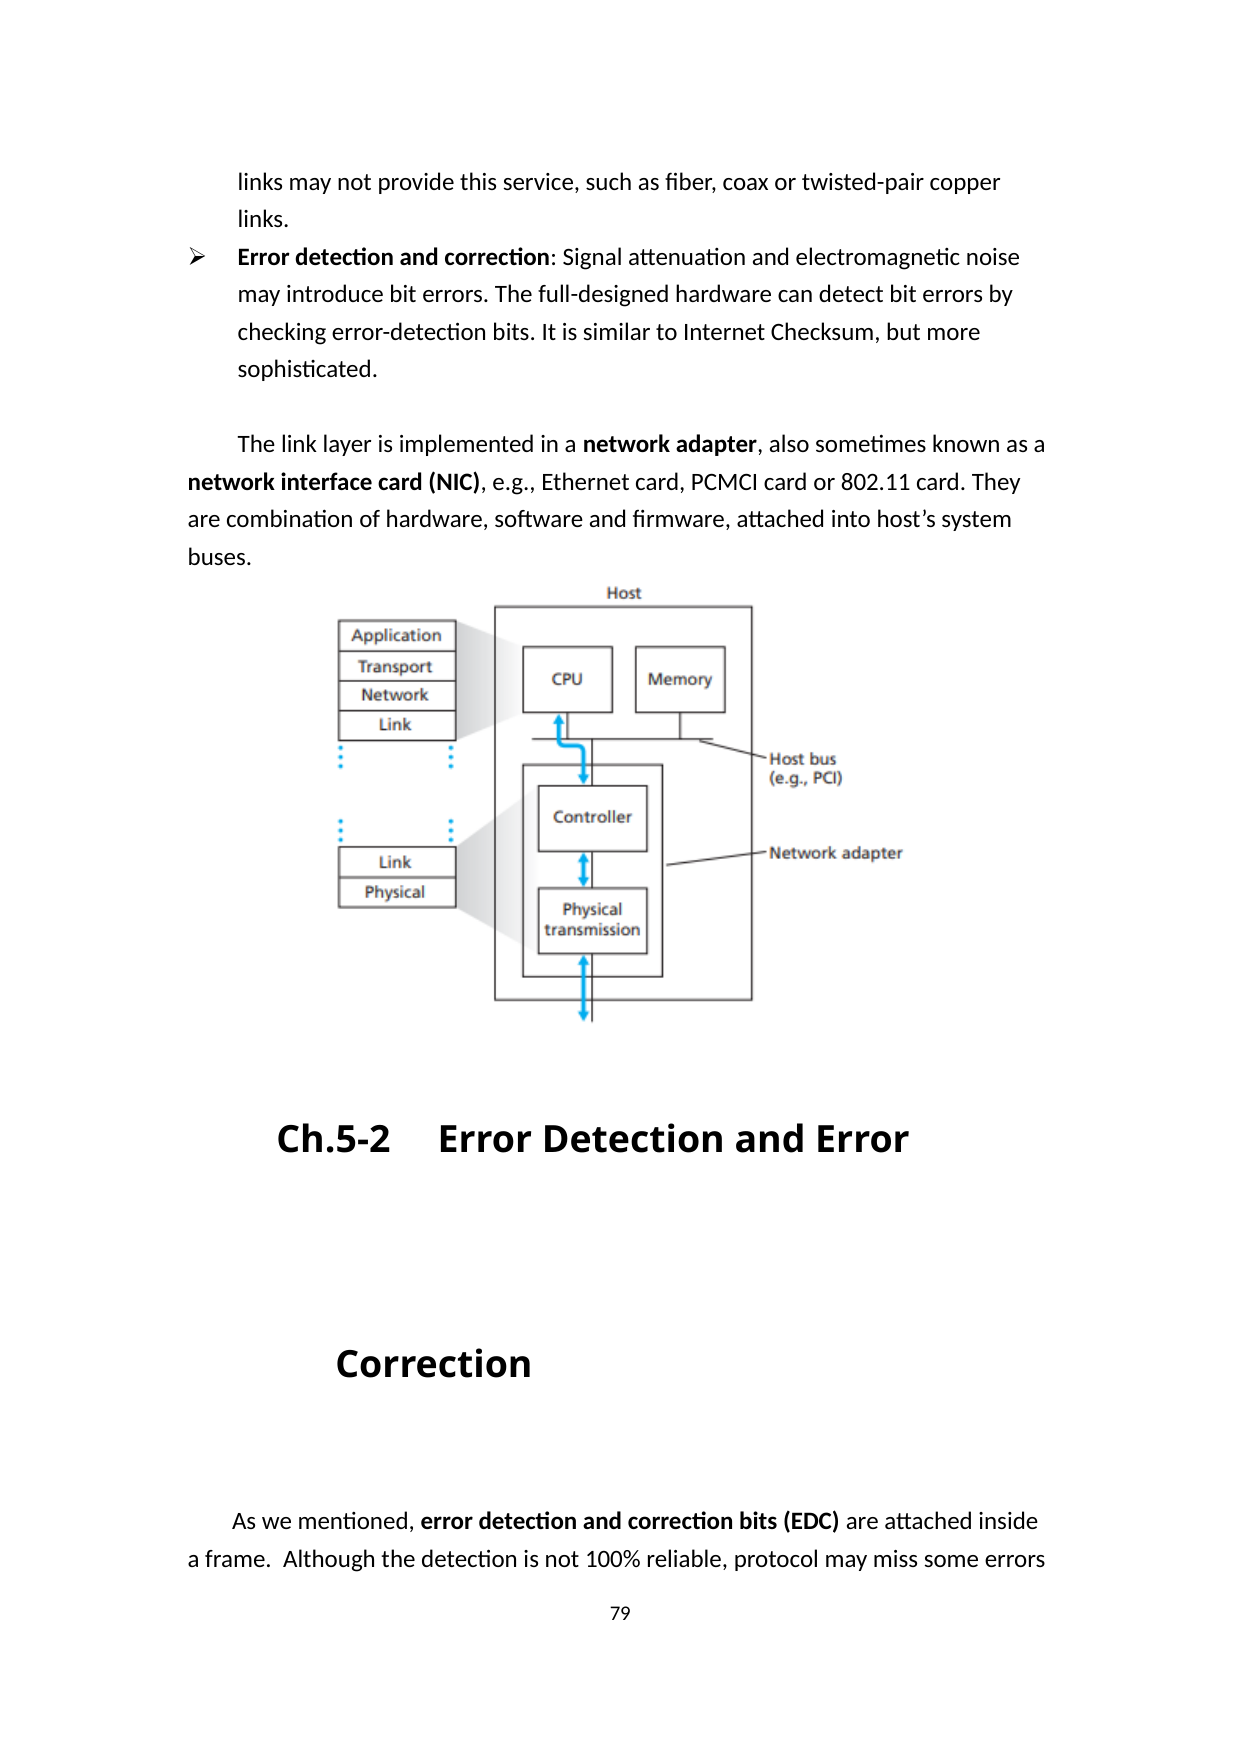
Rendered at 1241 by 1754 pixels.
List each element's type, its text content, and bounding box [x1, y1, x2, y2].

subtitle Error Detection and Error Correction [276, 1100, 1053, 1400]
picture [327, 575, 914, 1028]
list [187, 162, 1053, 237]
list Error detection and correction: Signal attenuation and electromagnetic noise may introduce bit errors. The full-designed hardware can detect bit errors by checking error-detection bits. It is similar to Internet Checksum, but more sophisticated. [187, 237, 1053, 387]
text The link layer is implemented in a network adapter, also sometimes known as a network interface card (NIC), e.g., Ethernet card, PCMCI card or 802.11 card. They are combination of hardware, software and firmware, attached into host’s system buses. [187, 425, 1053, 575]
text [187, 1502, 1053, 1577]
